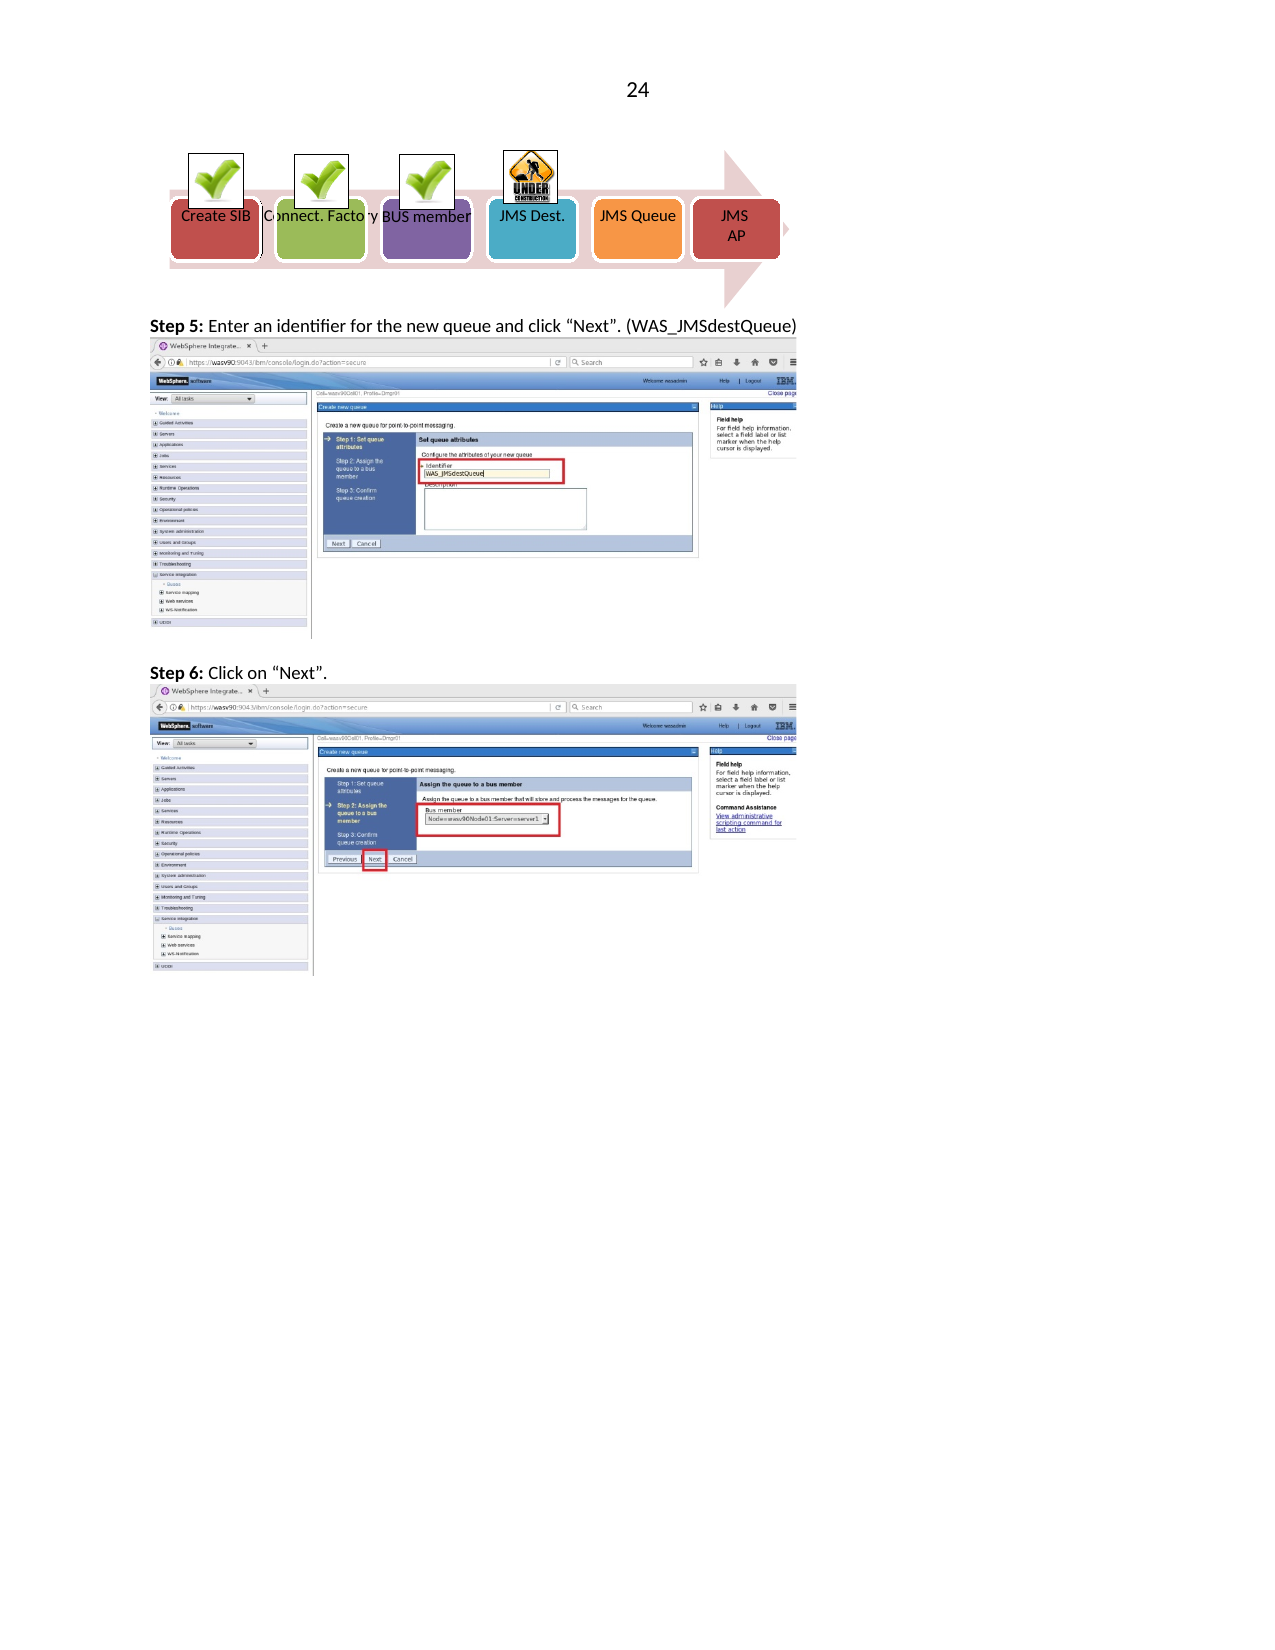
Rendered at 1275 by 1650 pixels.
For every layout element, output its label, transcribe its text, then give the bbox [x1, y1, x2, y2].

picture [295, 155, 348, 208]
picture [150, 337, 797, 639]
picture [400, 155, 454, 209]
picture [189, 154, 243, 208]
text Step 6: Click on “Next”. [150, 661, 1125, 684]
picture [504, 151, 557, 203]
text Step 5: Enter an identifier for the new queue and click “Next”. (WAS_JMSdestQueue) [150, 314, 1125, 337]
picture [150, 684, 797, 976]
